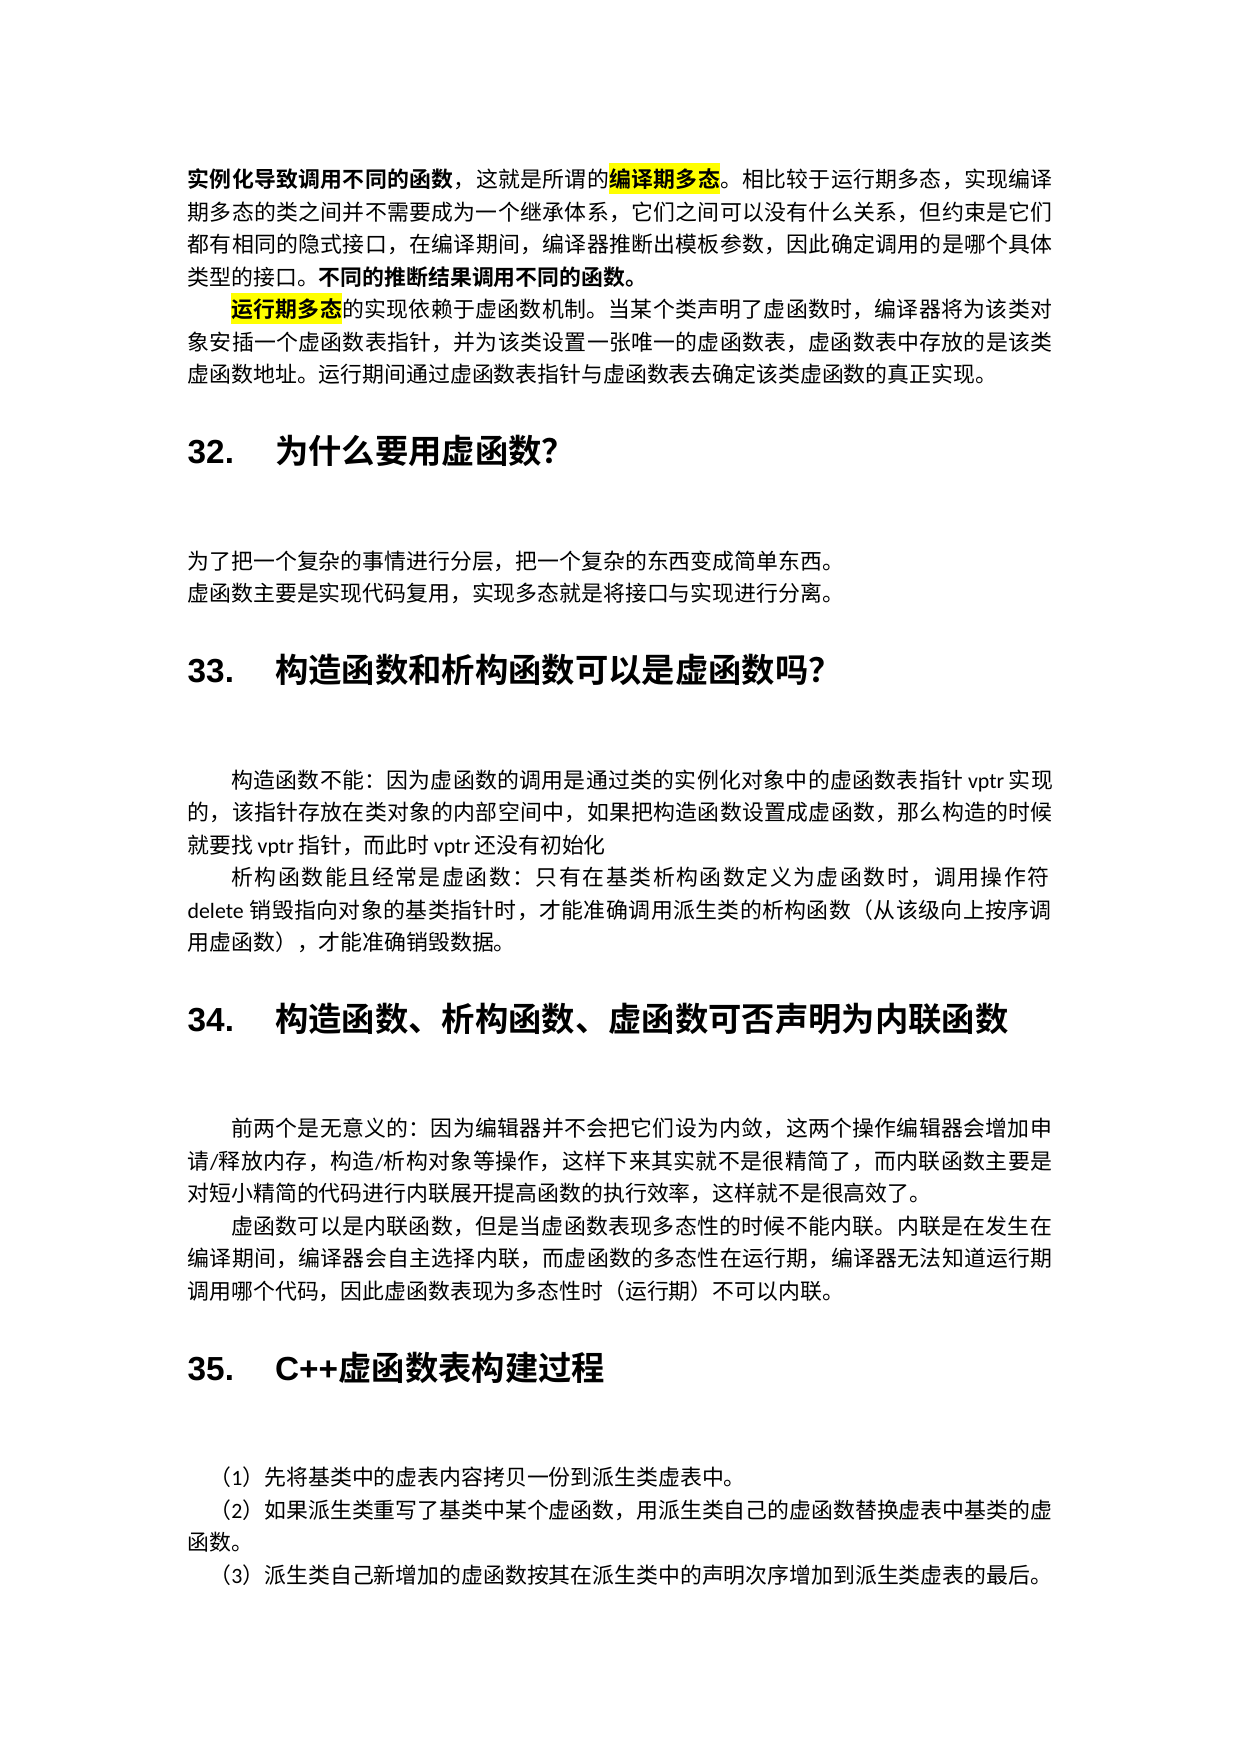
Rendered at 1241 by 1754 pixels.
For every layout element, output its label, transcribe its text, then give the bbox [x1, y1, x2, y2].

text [187, 162, 1053, 292]
list 如果派生类重写了基类中某个虚函数，用派生类自己的虚函数替换虚表中基类的虚函数。 [187, 1492, 1053, 1557]
subtitle C++虚函数表构建过程 [187, 1333, 1053, 1398]
text 前两个是无意义的：因为编辑器并不会把它们设为内敛，这两个操作编辑器会增加申请/释放内存，构造/析构对象等操作，这样下来其实就不是很精简了，而内联函数主要是对短小精简的代码进行内联展开提高函数的执行效率，这样就不是很高效了。 [187, 1111, 1053, 1208]
subtitle 构造函数、析构函数、虚函数可否声明为内联函数 [187, 984, 1053, 1049]
list 为了把一个复杂的事情进行分层，把一个复杂的东西变成简单东西。 [187, 543, 1053, 576]
text 析构函数能且经常是虚函数：只有在基类析构函数定义为虚函数时，调用操作符 delete 销毁指向对象的基类指针时，才能准确调用派生类的析构函数（从该级向上按序调用虚函数），才能准确销毁数据。 [187, 860, 1053, 957]
subtitle 为什么要用虚函数？ [187, 417, 1053, 482]
subtitle 构造函数和析构函数可以是虚函数吗？ [187, 635, 1053, 700]
list 先将基类中的虚表内容拷贝一份到派生类虚表中。 [187, 1460, 1053, 1492]
text 虚函数可以是内联函数，但是当虚函数表现多态性的时候不能内联。内联是在发生在编译期间，编译器会自主选择内联，而虚函数的多态性在运行期，编译器无法知道运行期调用哪个代码，因此虚函数表现为多态性时（运行期）不可以内联。 [187, 1208, 1053, 1306]
text 虚函数主要是实现代码复用，实现多态就是将接口与实现进行分离。 [187, 576, 1053, 608]
text 运行期多态的实现依赖于虚函数机制。当某个类声明了虚函数时，编译器将为该类对象安插一个虚函数表指针，并为该类设置一张唯一的虚函数表，虚函数表中存放的是该类虚函数地址。运行期间通过虚函数表指针与虚函数表去确定该类虚函数的真正实现。 [187, 292, 1053, 389]
text 构造函数不能：因为虚函数的调用是通过类的实例化对象中的虚函数表指针vptr实现的，该指针存放在类对象的内部空间中，如果把构造函数设置成虚函数，那么构造的时候就要找vptr指针，而此时vptr还没有初始化 [187, 762, 1053, 860]
list 派生类自己新增加的虚函数按其在派生类中的声明次序增加到派生类虚表的最后。 [187, 1557, 1053, 1590]
